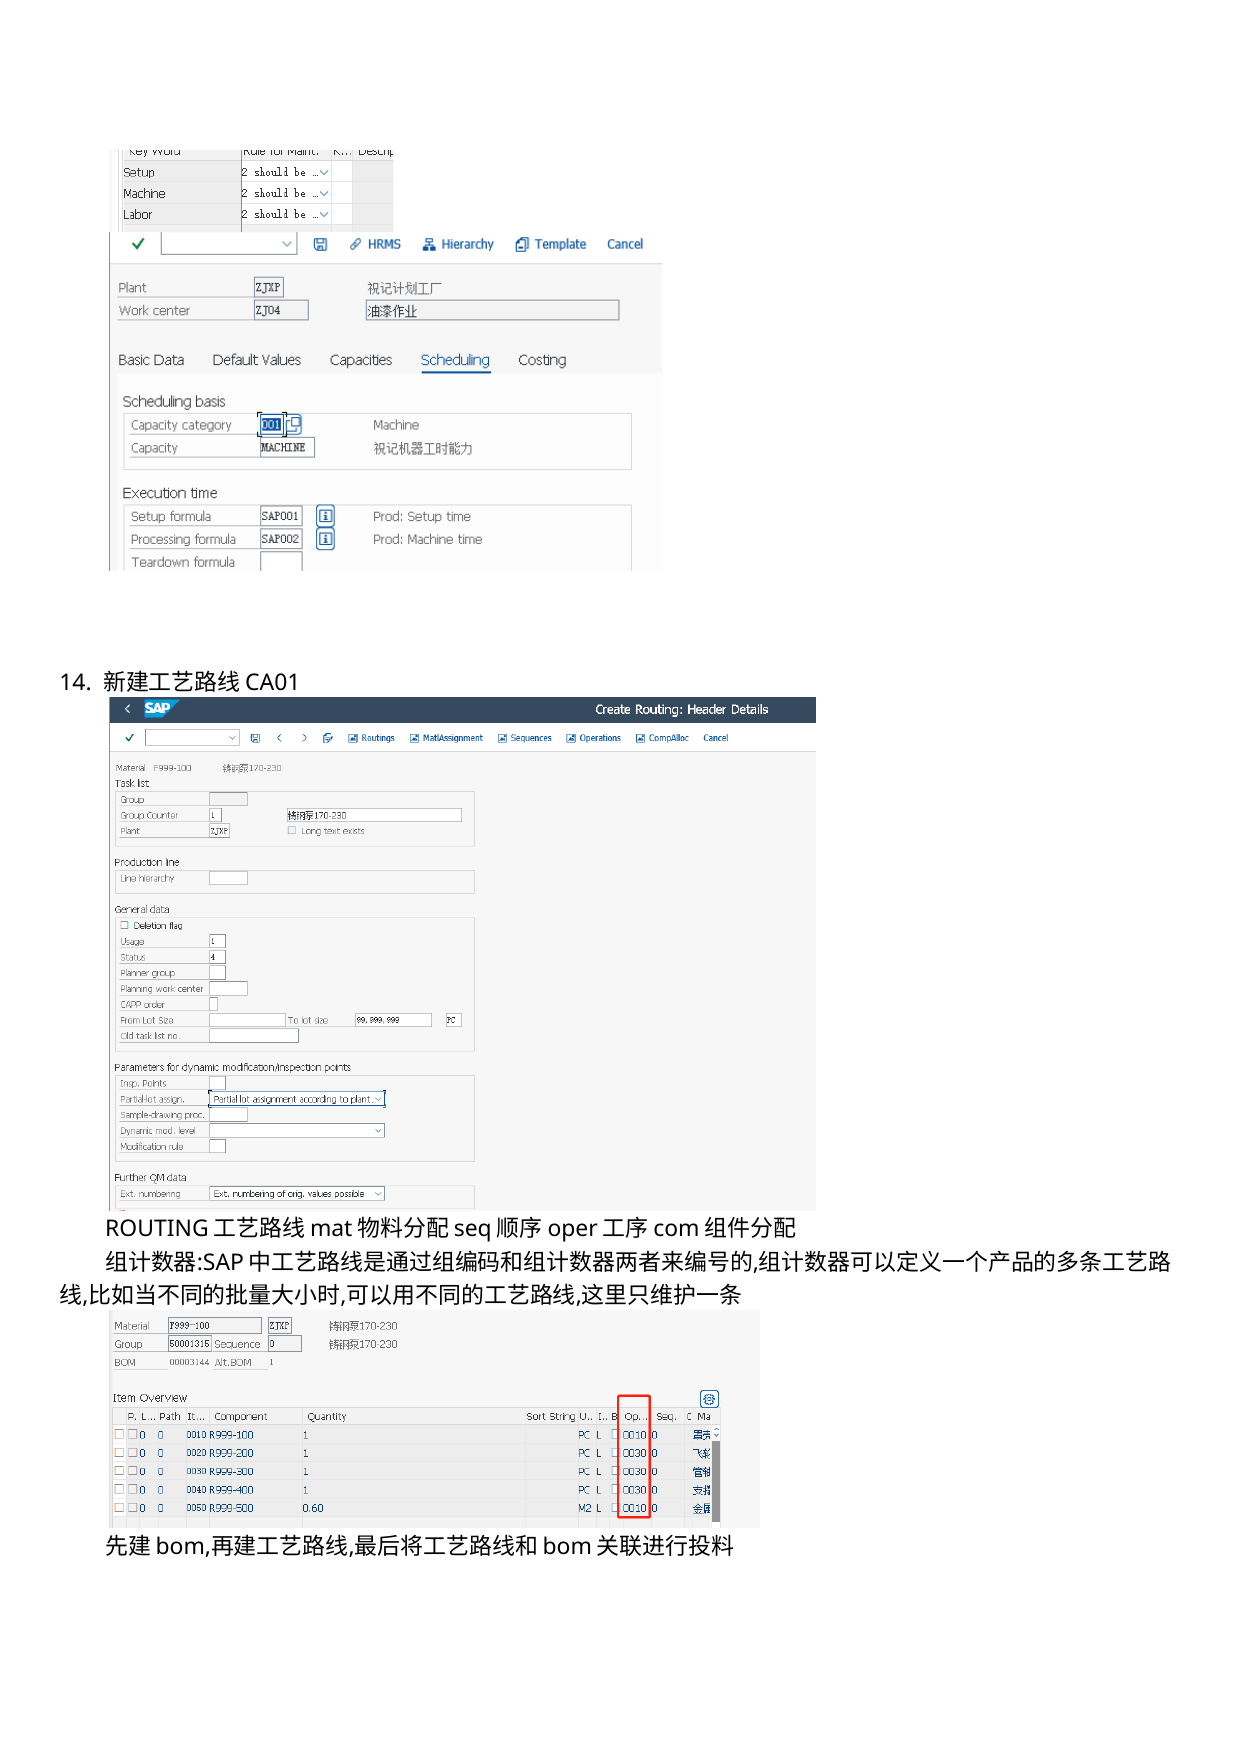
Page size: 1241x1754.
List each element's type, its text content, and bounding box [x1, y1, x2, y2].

list 新建工艺路线CA01 [59, 664, 1181, 697]
picture [109, 697, 816, 1211]
picture [109, 150, 663, 571]
list 先建bom,再建工艺路线,最后将工艺路线和bom关联进行投料 [59, 1527, 1181, 1561]
list ROUTING工艺路线 mat物料分配 seq顺序 oper工序 com组件分配 [59, 1210, 1181, 1243]
list 组计数器:SAP中工艺路线是通过组编码和组计数器两者来编号的,组计数器可以定义一个产品的多条工艺路线,比如当不同的批量大小时,可以用不同的工艺路线,这里只维护一条 [59, 1243, 1181, 1310]
picture [109, 1310, 760, 1528]
